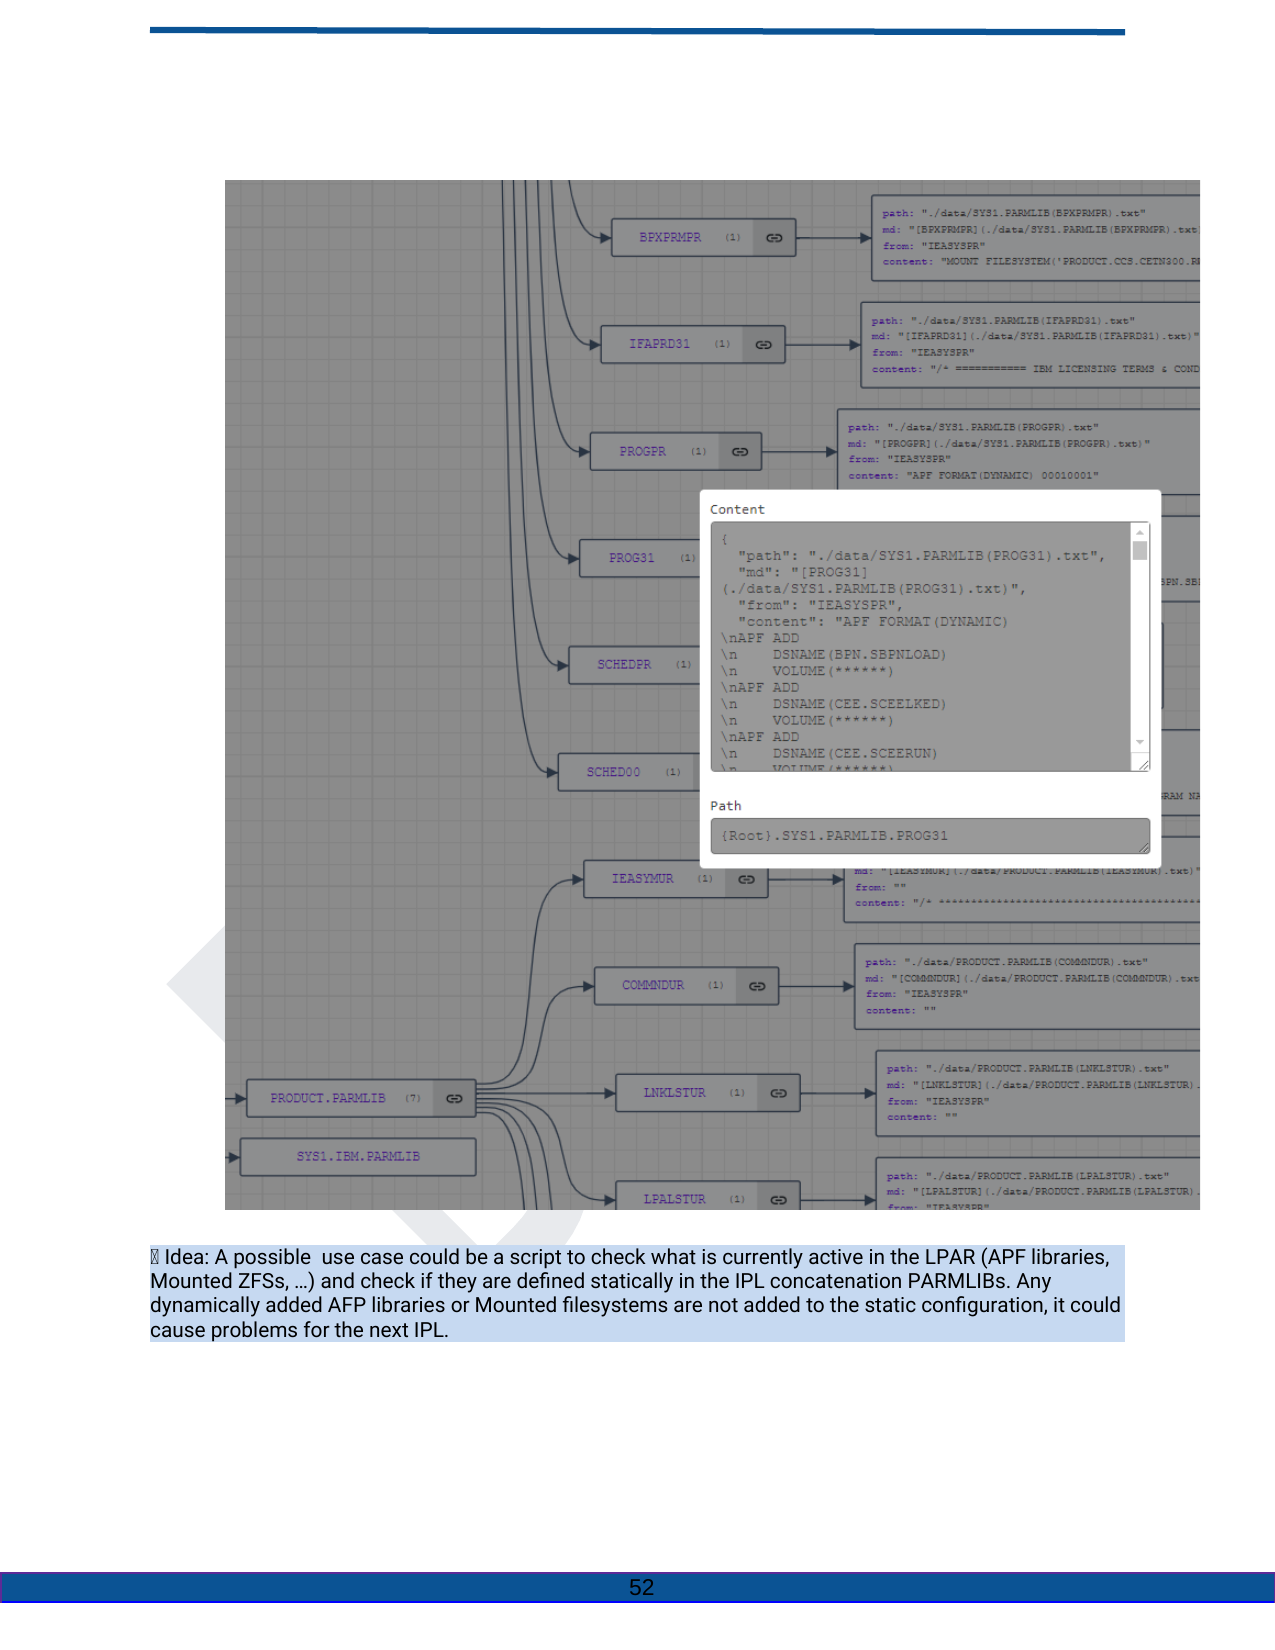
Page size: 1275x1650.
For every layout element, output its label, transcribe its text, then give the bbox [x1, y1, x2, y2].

picture [225, 180, 1200, 1210]
text 💡 Idea: A possible use case could be a script to check what is currently active in the LPAR (APF libraries, Mounted ZFSs, …) and check if they are defined statically in the IPL concatenation PARMLIBs. Any dynamically added AFP libraries or Mounted filesystems are not added to the static configuration, it could cause problems for the next IPL. [150, 1245, 1125, 1342]
